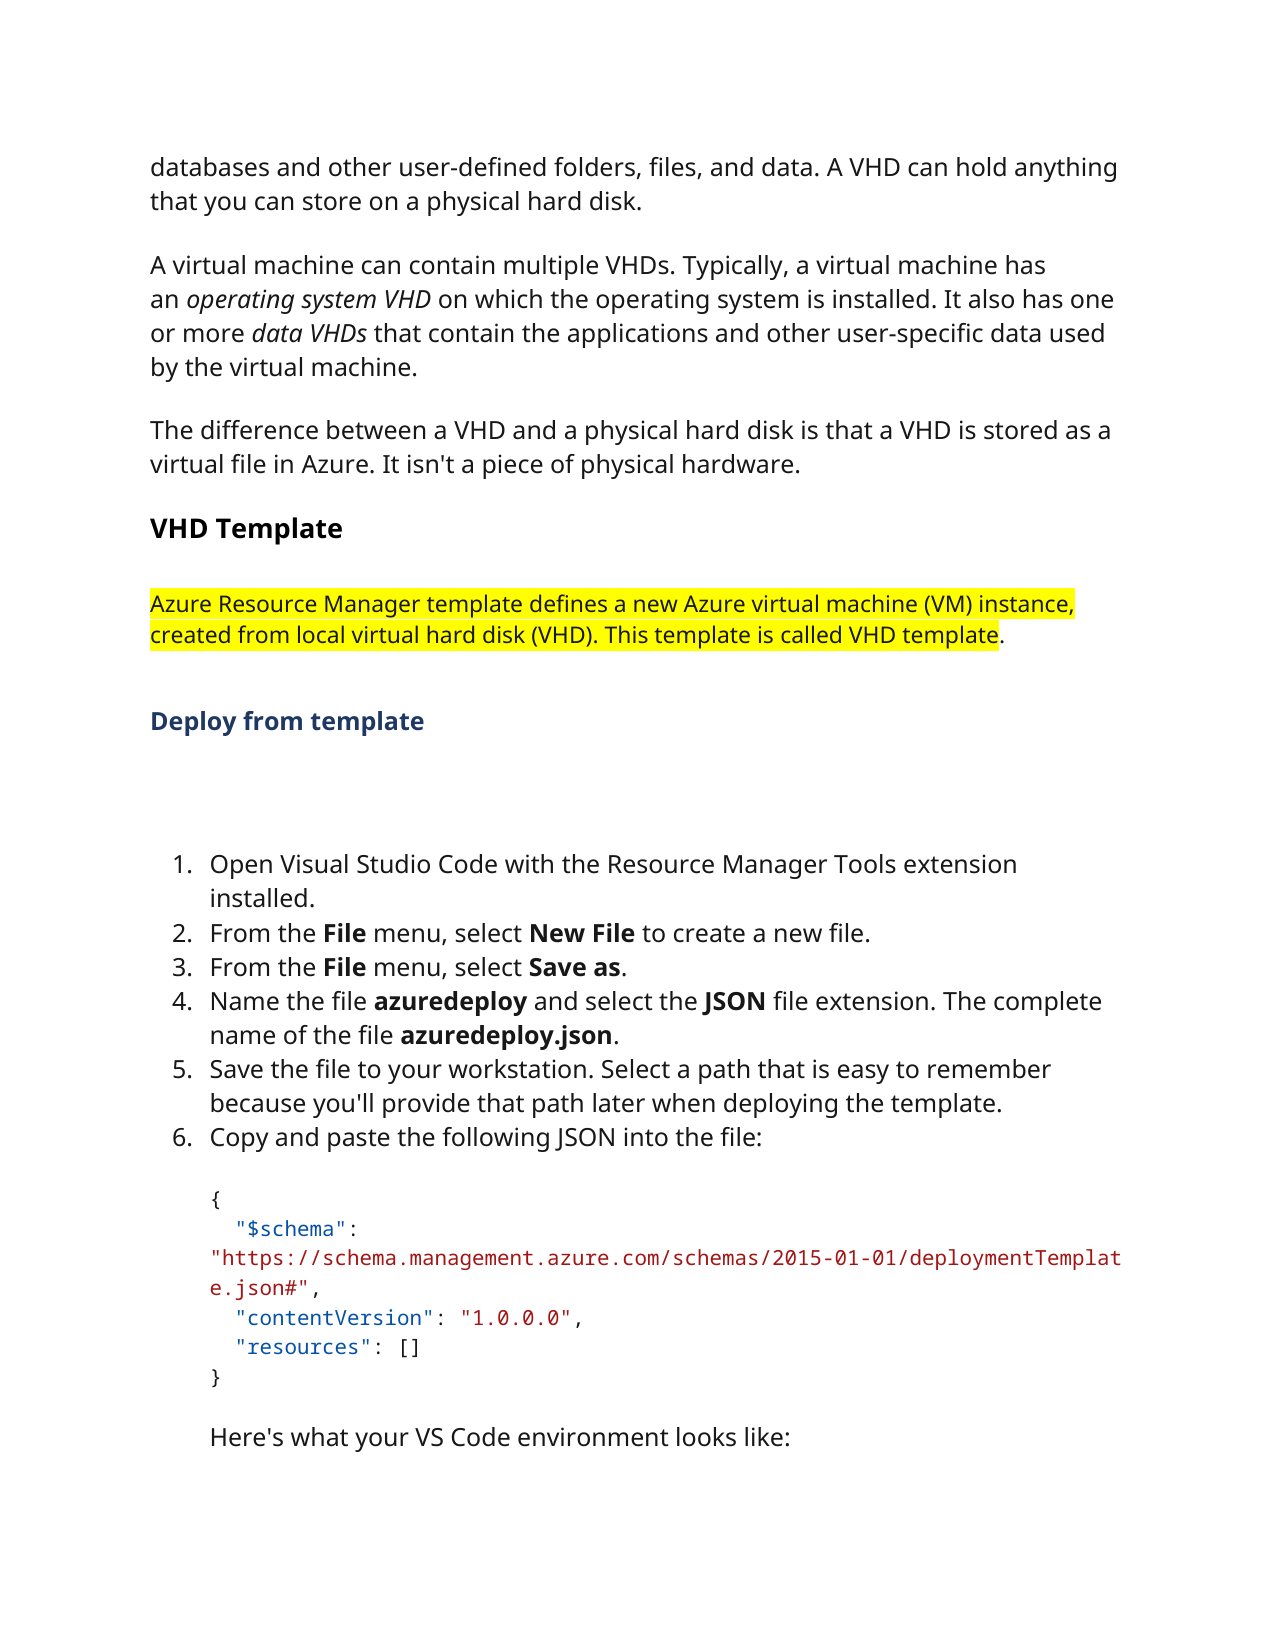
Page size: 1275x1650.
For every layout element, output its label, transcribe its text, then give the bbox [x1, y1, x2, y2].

text Azure Resource Manager template defines a new Azure virtual machine (VM) instance, created from local virtual hard disk (VHD). This template is called VHD template. [150, 588, 1125, 651]
text { [209, 1183, 1125, 1212]
list Open Visual Studio Code with the Resource Manager Tools extension installed. [172, 847, 1125, 915]
text Here's what your VS Code environment looks like: [209, 1420, 1125, 1454]
subtitle Deploy from template [150, 704, 1125, 738]
text A virtual machine can contain multiple VHDs. Typically, a virtual machine has an operating system VHD on which the operating system is installed. It also has one or more data VHDs that contain the applications and other user-specific data used by the virtual machine. [150, 247, 1125, 383]
list From the File menu, select New File to create a new file. [172, 915, 1125, 949]
list From the File menu, select Save as. [172, 949, 1125, 983]
list Name the file azuredeploy and select the JSON file extension. The complete name of the file azuredeploy.json. [172, 983, 1125, 1051]
text The difference between a VHD and a physical hard disk is that a VHD is stored as a virtual file in Azure. It isn't a piece of physical hardware. [150, 413, 1125, 481]
text VHD Template [150, 510, 1125, 547]
list Copy and paste the following JSON into the file: [172, 1119, 1125, 1154]
text "contentVersion": "1.0.0.0", [209, 1302, 1125, 1331]
list Save the file to your workstation. Select a path that is easy to remember because you'll provide that path later when deploying the template. [172, 1051, 1125, 1119]
text "$schema": "https://schema.management.azure.com/schemas/2015-01-01/deploymentTemplate.json#", [209, 1212, 1125, 1302]
text "resources": [] [209, 1331, 1125, 1361]
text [150, 150, 1125, 218]
text } [209, 1361, 1125, 1391]
